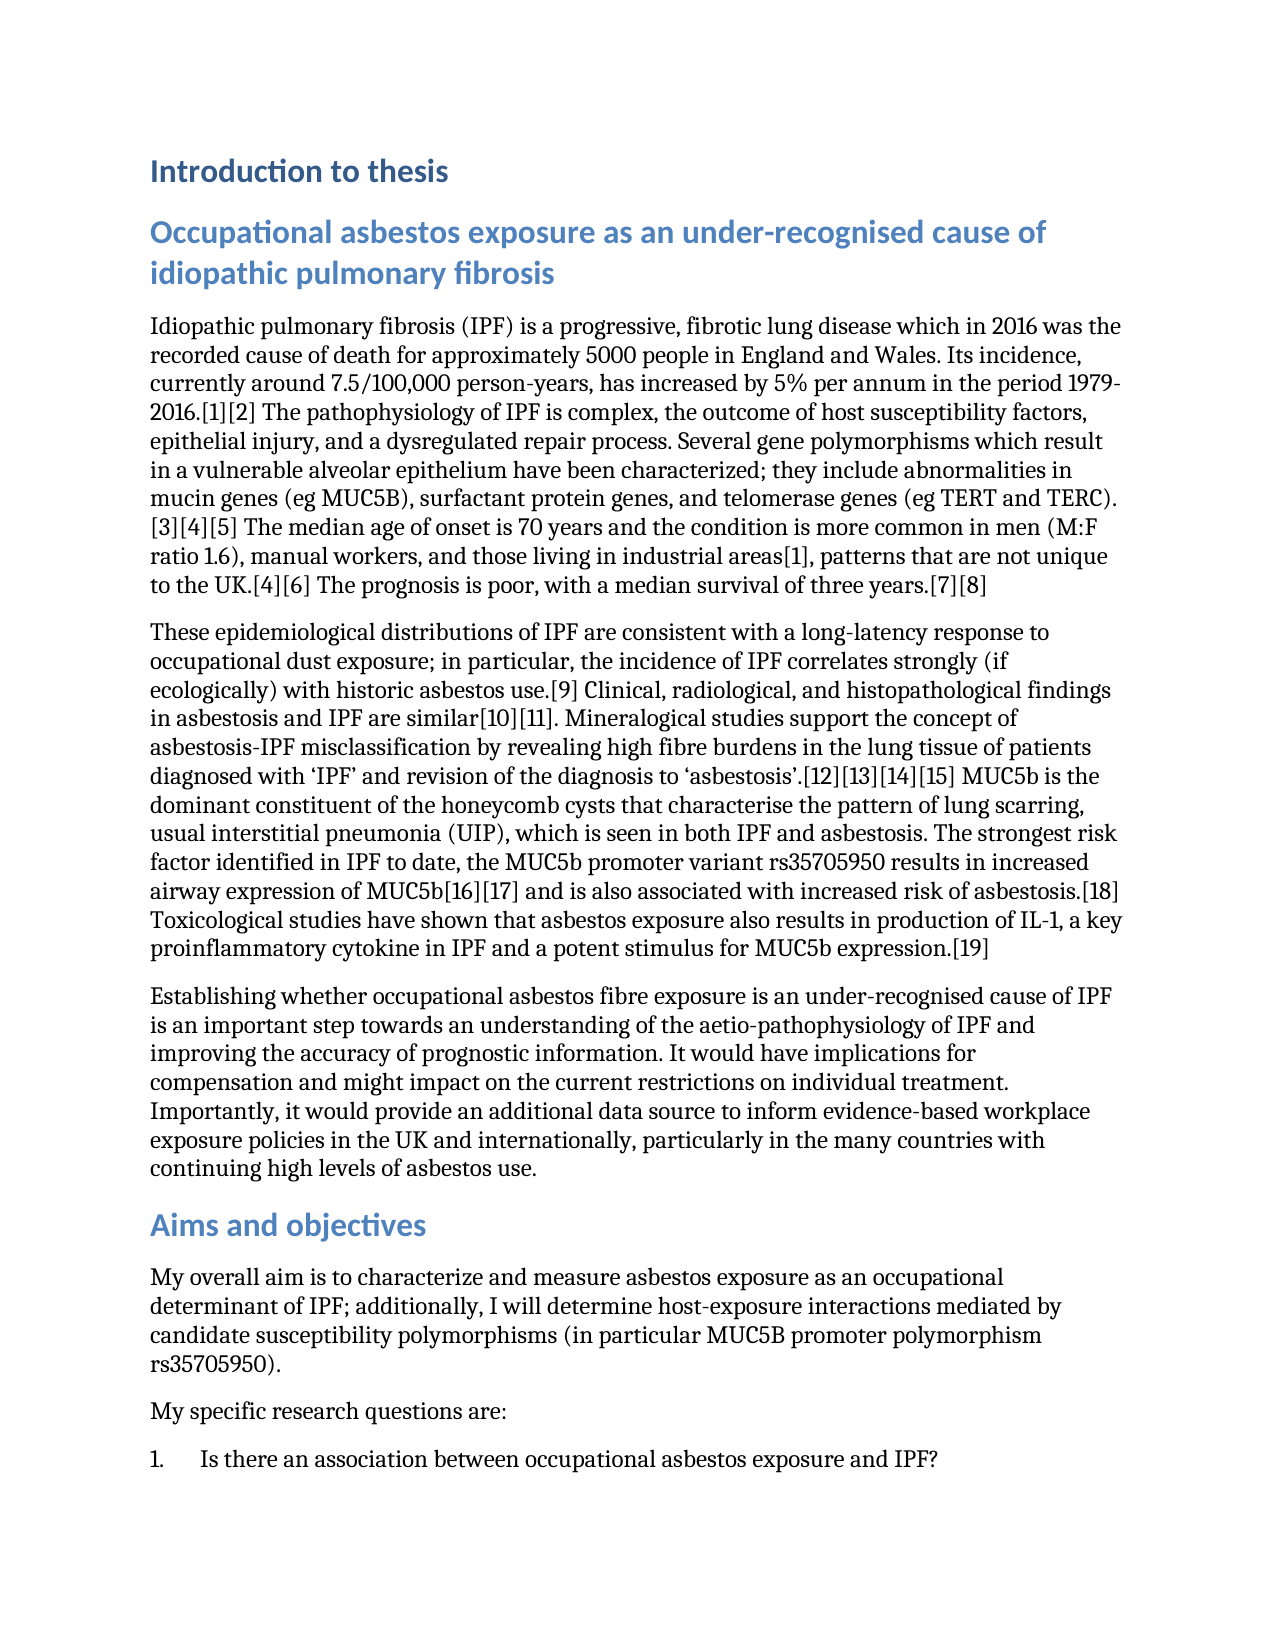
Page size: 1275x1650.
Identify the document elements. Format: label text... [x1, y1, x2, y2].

text My specific research questions are: [150, 1397, 1125, 1426]
subtitle Introduction to thesis [150, 150, 1125, 191]
text These epidemiological distributions of IPF are consistent with a long-latency response to occupational dust exposure; in particular, the incidence of IPF correlates strongly (if ecologically) with historic asbestos use.[9] Clinical, radiological, and histopathological findings in asbestosis and IPF are similar[10][11]. Mineralogical studies support the concept of asbestosis-IPF misclassification by revealing high fibre burdens in the lung tissue of patients diagnosed with ‘IPF’ and revision of the diagnosis to ‘asbestosis’.[12][13][14][15] MUC5b is the dominant constituent of the honeycomb cysts that characterise the pattern of lung scarring, usual interstitial pneumonia (UIP), which is seen in both IPF and asbestosis. The strongest risk factor identified in IPF to date, the MUC5b promoter variant rs35705950 results in increased airway expression of MUC5b[16][17] and is also associated with increased risk of asbestosis.[18] Toxicological studies have shown that asbestos exposure also results in production of IL-1, a key proinflammatory cytokine in IPF and a potent stimulus for MUC5b expression.[19] [150, 618, 1125, 963]
subtitle Aims and objectives [150, 1204, 1125, 1244]
subtitle Occupational asbestos exposure as an under-recognised cause of idiopathic pulmonary fibrosis [150, 212, 1125, 293]
text My overall aim is to characterize and measure asbestos exposure as an occupational determinant of IPF; additionally, I will determine host-exposure interactions mediated by candidate susceptibility polymorphisms (in particular MUC5B promoter polymorphism rs35705950). [150, 1263, 1125, 1378]
list Is there an association between occupational asbestos exposure and IPF? [150, 1444, 1125, 1473]
text Establishing whether occupational asbestos fibre exposure is an under-recognised cause of IPF is an important step towards an understanding of the aetio-pathophysiology of IPF and improving the accuracy of prognostic information. It would have implications for compensation and might impact on the current restrictions on individual treatment. Importantly, it would provide an additional data source to inform evidence-based workplace exposure policies in the UK and internationally, particularly in the many countries with continuing high levels of asbestos use. [150, 982, 1125, 1183]
text Idiopathic pulmonary fibrosis (IPF) is a progressive, fibrotic lung disease which in 2016 was the recorded cause of death for approximately 5000 people in England and Wales. Its incidence, currently around 7.5/100,000 person-years, has increased by 5% per annum in the period 1979-2016.[1][2] The pathophysiology of IPF is complex, the outcome of host susceptibility factors, epithelial injury, and a dysregulated repair process. Several gene polymorphisms which result in a vulnerable alveolar epithelium have been characterized; they include abnormalities in mucin genes (eg MUC5B), surfactant protein genes, and telomerase genes (eg TERT and TERC).[3][4][5] The median age of onset is 70 years and the condition is more common in men (M:F ratio 1.6), manual workers, and those living in industrial areas[1], patterns that are not unique to the UK.[4][6] The prognosis is poor, with a median survival of three years.[7][8] [150, 312, 1125, 599]
